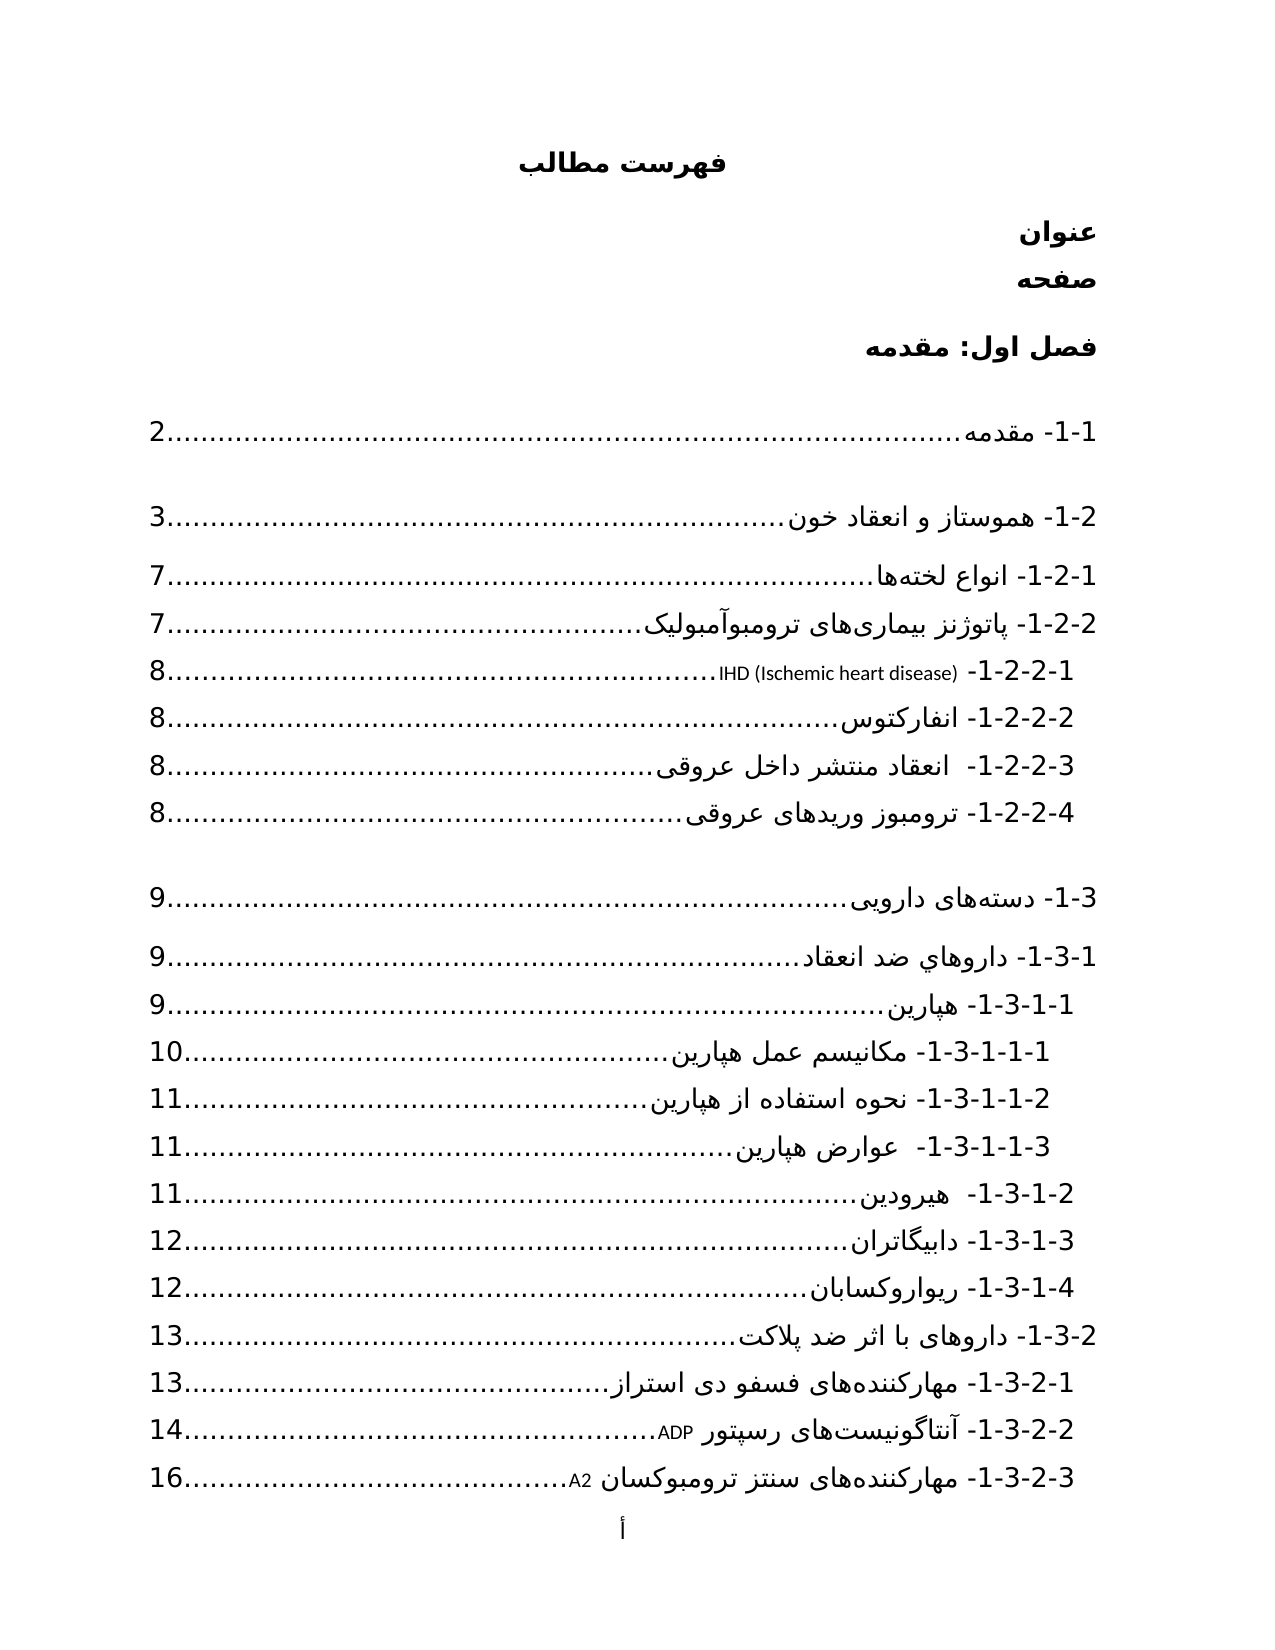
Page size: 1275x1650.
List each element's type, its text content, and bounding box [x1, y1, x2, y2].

text فهرست مطالب [148, 148, 1098, 179]
text 1-3- دسته‌های دارویی 9 [148, 882, 1098, 913]
text 1-2-2-2- انفارکتوس 8 [148, 702, 1075, 734]
text 1-2- هموستاز و انعقاد خون 3 [148, 501, 1098, 532]
text 1-2-2-4- ترومبوز وریدهای عروقی 8 [148, 797, 1075, 829]
text 1-3-1-4- ریواروکسابان 12 [148, 1273, 1075, 1304]
text 1-2-2- پاتوژنز بیماری‌های ترومبوآمبولیک 7 [148, 608, 1098, 639]
text 1-3-2-3- مهارکننده‌های سنتز ترومبوکسان A2 16 [148, 1462, 1075, 1493]
text 1-3-1-3- دابیگاتران 12 [148, 1225, 1075, 1257]
text فصل اول: مقدمه [148, 331, 1098, 363]
text 1-3-2- داروهای با اثر ضد پلاکت 13 [148, 1320, 1098, 1352]
text 1-2-2-3- انعقاد منتشر داخل عروقی 8 [148, 750, 1075, 781]
text 1-3-1-1- هپارین 9 [148, 989, 1075, 1021]
text 1-3-1-1-3- عوارض هپارین 11 [148, 1131, 1051, 1162]
text 1-1- مقدمه 2 [148, 416, 1098, 448]
text عنوان صفحه [148, 216, 1098, 295]
text 1-3-1-2- هیرودین 11 [148, 1178, 1075, 1210]
text 1-3-1- داروهاي ضد انعقاد 9 [148, 942, 1098, 973]
text 1-3-1-1-2- نحوه استفاده از هپارین 11 [148, 1083, 1051, 1115]
text 1-3-2-1- مهارکننده‌های فسفو دی استراز 13 [148, 1367, 1075, 1399]
text 1-2-1- انواع لخته‌ها 7 [148, 561, 1098, 592]
text 1-2-2-1- IHD (Ischemic heart disease) 8 [148, 655, 1075, 687]
text 1-3-2-2- آنتاگونیست‌های رسپتور ADP 14 [148, 1414, 1075, 1446]
text 1-3-1-1-1- مکانیسم عمل هپارین 10 [148, 1036, 1051, 1068]
